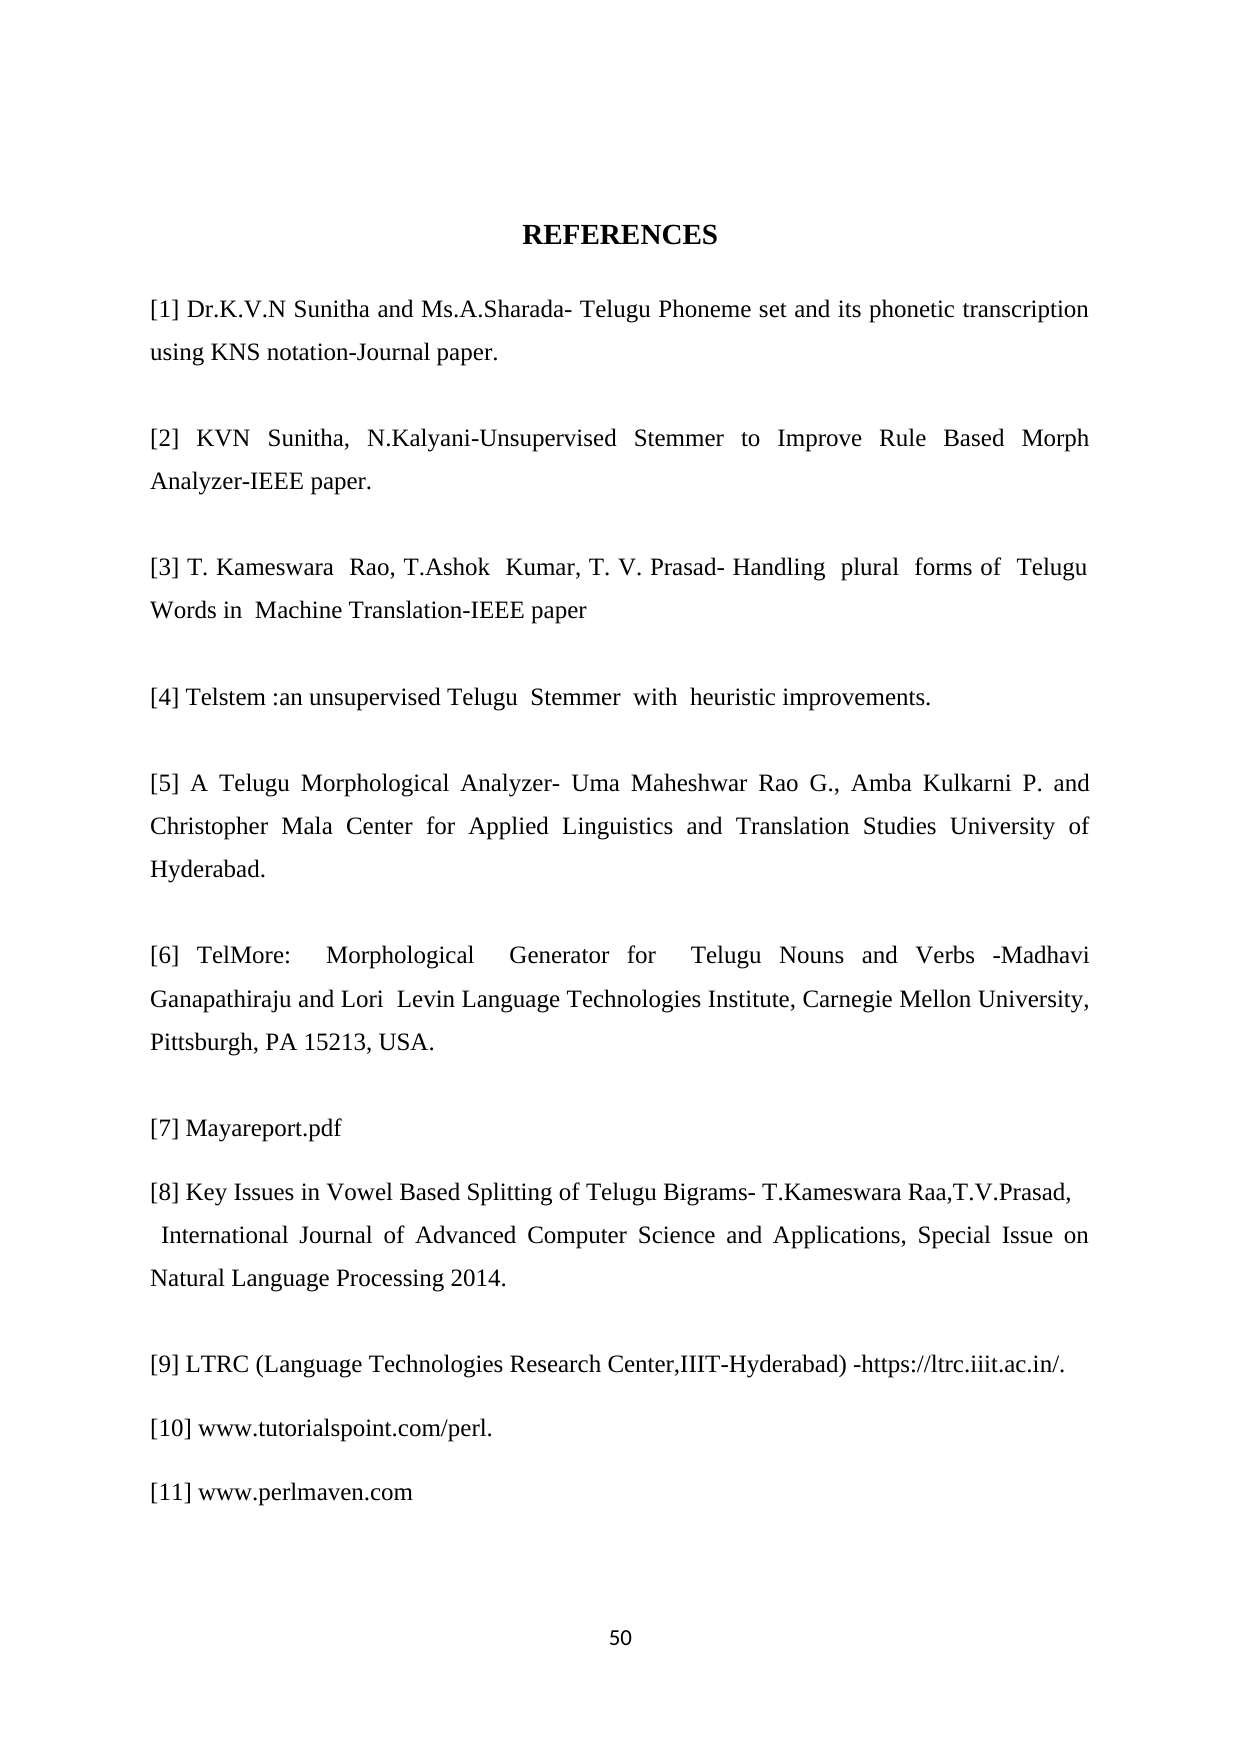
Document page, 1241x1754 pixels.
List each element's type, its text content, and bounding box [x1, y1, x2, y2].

text International Journal of Advanced Computer Science and Applications, Special Issue on Natural Language Processing 2014. [150, 1220, 1090, 1292]
text [10] www.tutorialspoint.com/perl. [150, 1413, 1090, 1442]
text [1] Dr.K.V.N Sunitha and Ms.A.Sharada- Telugu Phoneme set and its phonetic transcription using KNS notation-Journal paper. [150, 294, 1090, 366]
text [11] www.perlmaven.com [150, 1477, 1090, 1506]
text [6] TelMore: Morphological Generator for Telugu Nouns and Verbs -Madhavi Ganapathiraju and Lori Levin Language Technologies Institute, Carnegie Mellon University, Pittsburgh, PA 15213, USA. [150, 941, 1090, 1056]
text [2] KVN Sunitha, N.Kalyani-Unsupervised Stemmer to Improve Rule Based Morph Analyzer-IEEE paper. [150, 423, 1090, 495]
text [8] Key Issues in Vowel Based Splitting of Telugu Bigrams- T.Kameswara Raa,T.V.Prasad, [150, 1177, 1090, 1206]
text [4] Telstem :an unsupervised Telugu Stemmer with heuristic improvements. [150, 682, 1090, 711]
title REFERENCES [150, 217, 1090, 251]
text [5] A Telugu Morphological Analyzer- Uma Maheshwar Rao G., Amba Kulkarni P. and Christopher Mala Center for Applied Linguistics and Translation Studies University of Hyderabad. [150, 768, 1090, 883]
text [3] T. Kameswara Rao, T.Ashok Kumar, T. V. Prasad- Handling plural forms of Telugu Words in Machine Translation-IEEE paper [150, 552, 1090, 624]
text [7] Mayareport.pdf [150, 1113, 1090, 1142]
text [9] LTRC (Language Technologies Research Center,IIIT-Hyderabad) -https://ltrc.iiit.ac.in/. [150, 1349, 1090, 1378]
